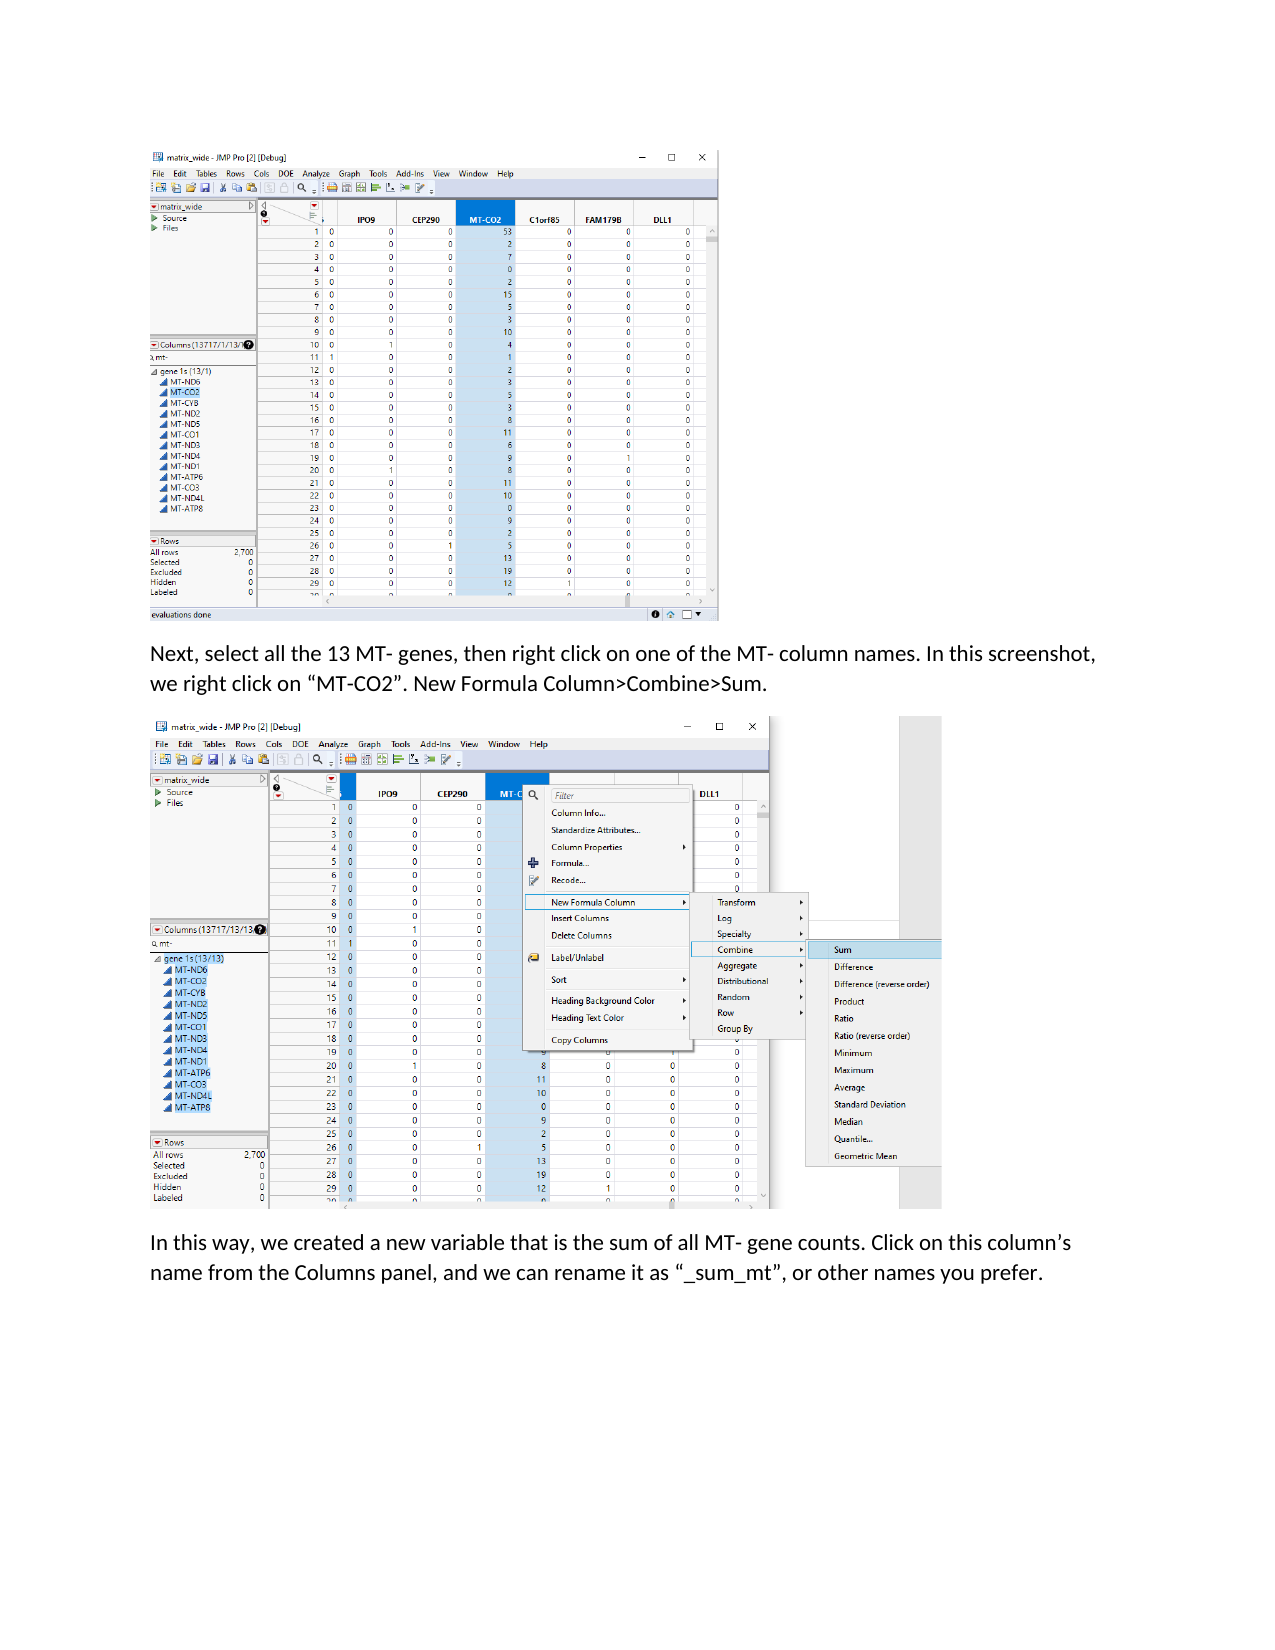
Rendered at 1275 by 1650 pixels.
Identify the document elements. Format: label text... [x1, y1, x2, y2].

picture [150, 150, 719, 621]
text Next, select all the 13 MT- genes, then right click on one of the MT- column names. In this screenshot, we right click on “MT-CO2”. New Formula Column>Combine>Sum. [150, 639, 1125, 698]
text In this way, we created a new variable that is the sum of all MT- gene counts. Click on this column’s name from the Columns panel, and we can rename it as “_sum_mt”, or other names you prefer. [150, 1228, 1125, 1286]
picture [150, 716, 942, 1209]
